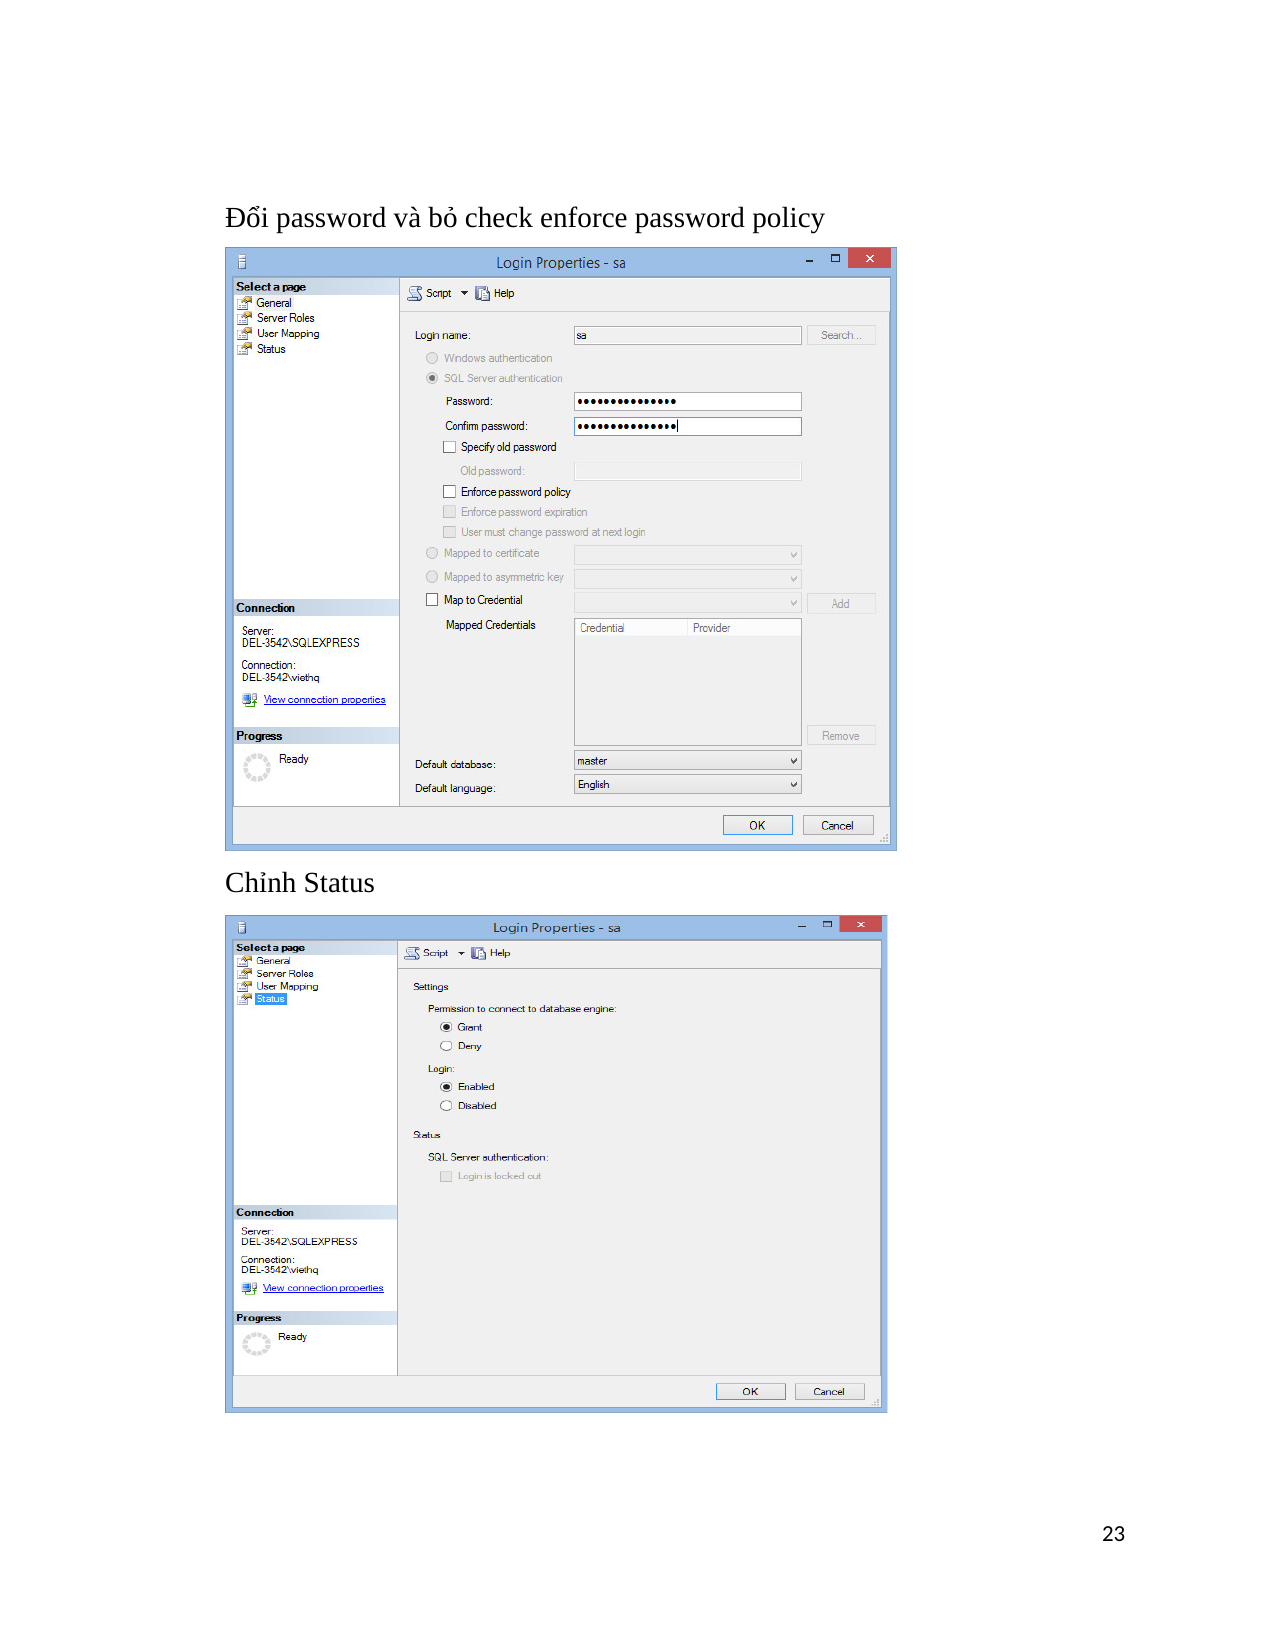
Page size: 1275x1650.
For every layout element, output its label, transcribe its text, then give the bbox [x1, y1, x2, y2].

picture [225, 915, 888, 1413]
list Chỉnh Status [225, 865, 1125, 898]
picture [225, 247, 897, 851]
